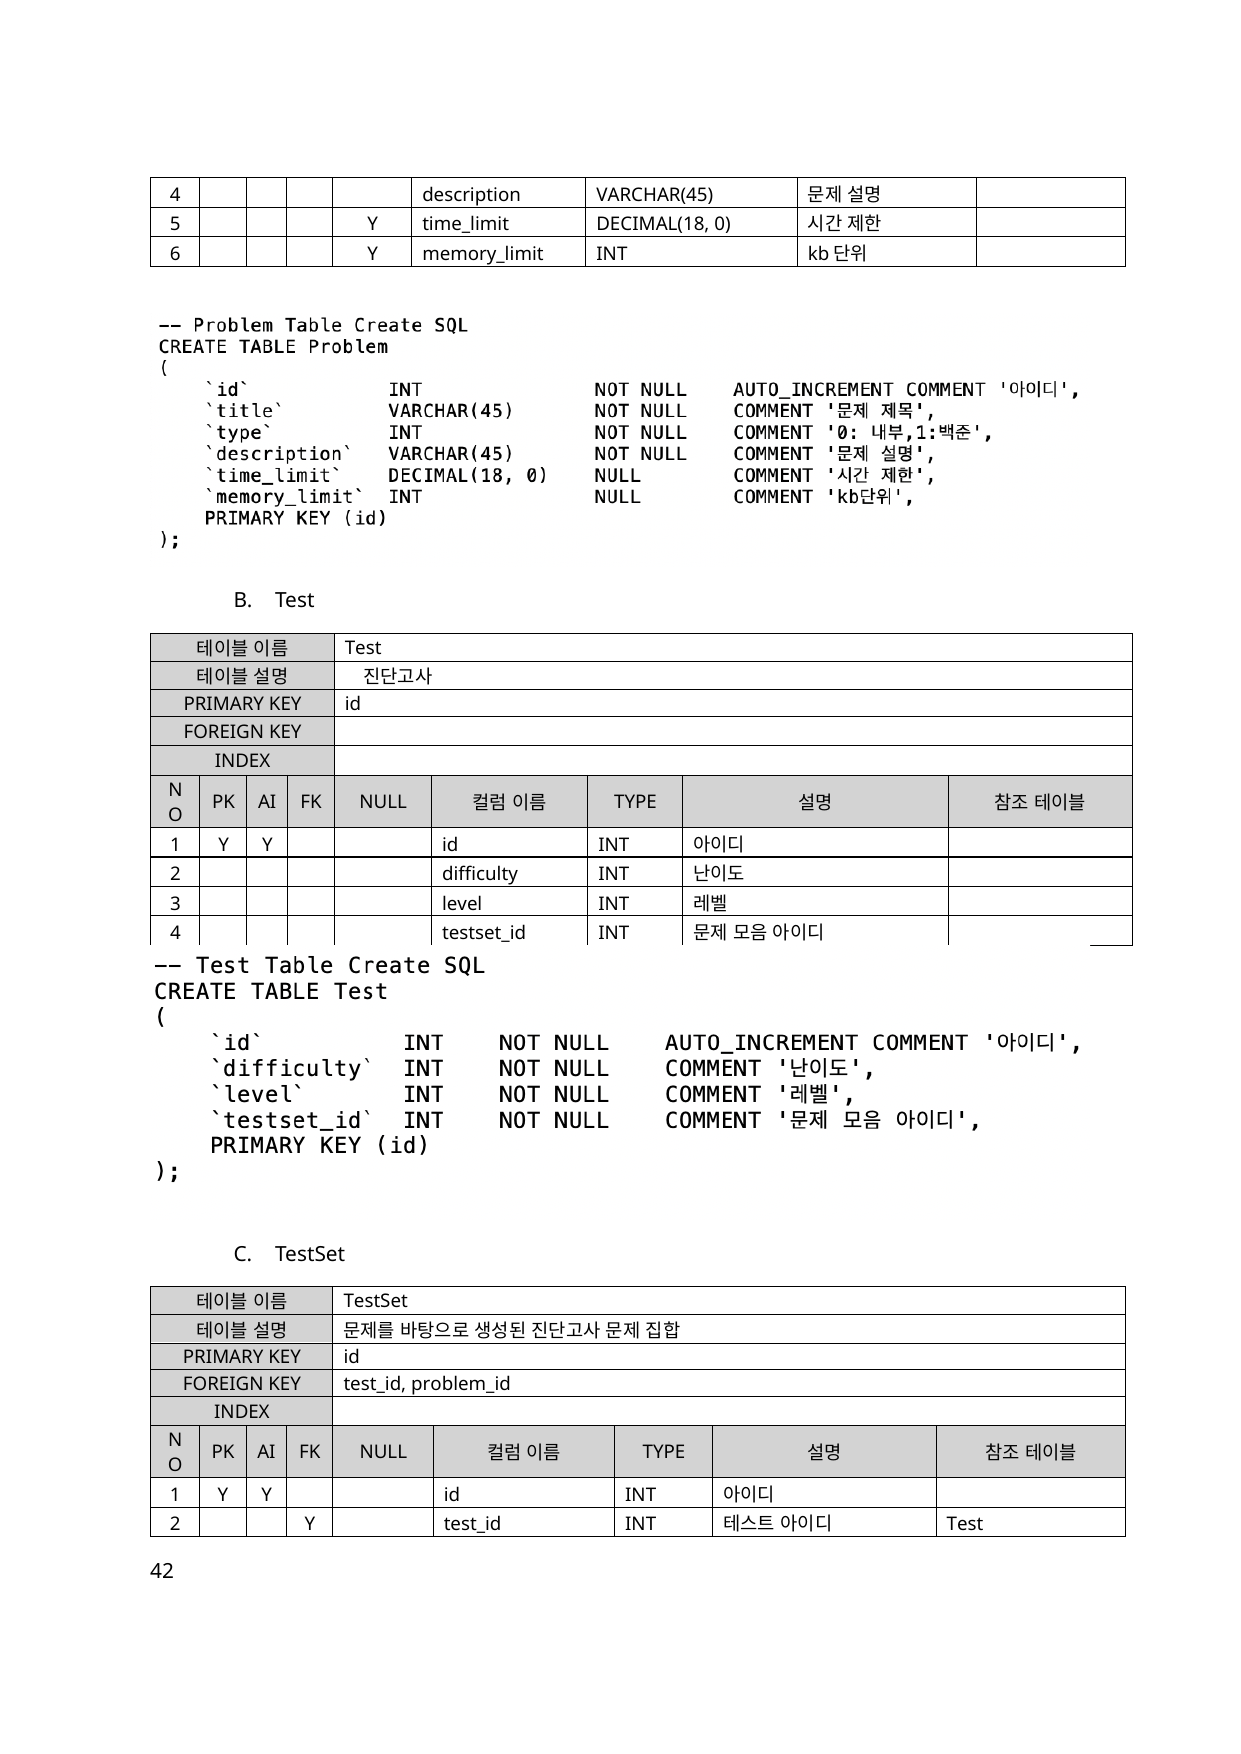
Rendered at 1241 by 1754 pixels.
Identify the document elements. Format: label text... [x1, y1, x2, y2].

table_cell [333, 1478, 433, 1507]
table_cell [200, 916, 246, 945]
table_cell [200, 887, 246, 915]
table_cell id [434, 1478, 614, 1507]
table_cell id [335, 690, 1132, 716]
table_cell Y [247, 1478, 286, 1507]
table_cell FK [288, 776, 334, 827]
table_cell FOREIGN KEY [151, 717, 334, 745]
table_cell [288, 887, 334, 915]
table_cell [287, 237, 332, 266]
table_cell [949, 828, 1132, 856]
table_cell [200, 858, 246, 886]
table_cell [247, 237, 286, 266]
table_cell NULL [333, 1426, 433, 1477]
table_cell 5 [151, 208, 199, 236]
table_cell [949, 858, 1132, 886]
table_cell 4 [151, 916, 199, 945]
table_cell [335, 916, 431, 945]
table_cell [335, 828, 431, 856]
table_cell AI [247, 776, 287, 827]
table_cell id [432, 828, 587, 856]
table_cell [287, 1478, 332, 1507]
table_cell [335, 746, 1132, 775]
table_cell AI [247, 1426, 286, 1477]
table_cell 아이디 [713, 1478, 936, 1507]
table_cell TYPE [588, 776, 682, 827]
table_cell [287, 208, 332, 236]
table_cell 설명 [683, 776, 948, 827]
table_cell 2 [151, 1508, 199, 1536]
table_cell 진단고사 [335, 662, 1132, 689]
table_cell VARCHAR(45) [586, 178, 797, 207]
table_cell level [432, 887, 587, 915]
table_cell 4 [151, 178, 199, 207]
table_cell [247, 208, 286, 236]
table_cell kb단위 [798, 237, 976, 266]
table_cell [335, 717, 1132, 745]
table_cell INT [588, 887, 682, 915]
table_cell PRIMARY KEY [151, 1344, 332, 1369]
table_cell [333, 1397, 1125, 1425]
table_cell Y [287, 1508, 332, 1536]
table_cell description [412, 178, 585, 207]
table_cell [247, 916, 287, 945]
table_cell 아이디 [683, 828, 948, 856]
picture [150, 945, 1091, 1220]
table_cell 테이블 설명 [151, 1315, 332, 1342]
table_header TestSet [333, 1287, 1125, 1314]
table_cell Test [937, 1508, 1125, 1536]
table_cell [977, 208, 1125, 236]
table_cell INDEX [151, 1397, 332, 1425]
table_cell 참조 테이블 [937, 1426, 1125, 1477]
list TestSet [233, 1239, 1090, 1267]
table_cell 난이도 [683, 858, 948, 886]
table_cell FOREIGN KEY [151, 1370, 332, 1396]
table_cell [937, 1478, 1125, 1507]
table_cell test_id, problem_id [333, 1370, 1125, 1396]
table_cell Y [333, 237, 411, 266]
table_cell [200, 237, 246, 266]
table_cell 문제 설명 [798, 178, 976, 207]
table_cell [247, 178, 286, 207]
table_cell [977, 237, 1125, 266]
table_cell 6 [151, 237, 199, 266]
table_cell [247, 1508, 286, 1536]
table_cell INT [588, 858, 682, 886]
table_cell PRIMARY KEY [151, 690, 334, 716]
table_cell [333, 1508, 433, 1536]
table_cell 2 [151, 858, 199, 886]
table_cell 컬럼 이름 [432, 776, 587, 827]
table_cell Y [247, 828, 287, 856]
table_cell Y [333, 208, 411, 236]
table_cell 1 [151, 1478, 199, 1507]
table_cell NO [151, 776, 199, 827]
table_cell testset_id [432, 916, 587, 945]
table_cell 컬럼 이름 [434, 1426, 614, 1477]
table_cell time_limit [412, 208, 585, 236]
table_cell NULL [335, 776, 431, 827]
table_cell INT [615, 1478, 712, 1507]
table_cell [288, 828, 334, 856]
table_cell PK [200, 776, 246, 827]
table_cell [288, 916, 334, 945]
table_cell Y [200, 828, 246, 856]
table_cell PK [200, 1426, 246, 1477]
table_cell [335, 858, 431, 886]
table_cell INT [588, 828, 682, 856]
table_cell [247, 887, 287, 915]
table_cell Y [200, 1478, 246, 1507]
table_cell 문제를 바탕으로 생성된 진단고사 문제 집합 [333, 1315, 1125, 1342]
table_cell [200, 1508, 246, 1536]
table_cell 3 [151, 887, 199, 915]
table_cell [949, 916, 1132, 945]
table_cell [287, 178, 332, 207]
table_cell INT [615, 1508, 712, 1536]
table_cell id [333, 1344, 1125, 1369]
table_cell TYPE [615, 1426, 712, 1477]
table_cell memory_limit [412, 237, 585, 266]
table_cell INT [586, 237, 797, 266]
table_cell 1 [151, 828, 199, 856]
table_header 테이블 이름 [151, 634, 334, 661]
table_cell [200, 178, 246, 207]
table_cell [200, 208, 246, 236]
table_cell difficulty [432, 858, 587, 886]
table_cell NO [151, 1426, 199, 1477]
table_cell 테스트 아이디 [713, 1508, 936, 1536]
table_cell [335, 887, 431, 915]
table_cell INDEX [151, 746, 334, 775]
table_header Test [335, 634, 1132, 661]
table_cell FK [287, 1426, 332, 1477]
table_cell INT [588, 916, 682, 945]
table_cell [288, 858, 334, 886]
table_cell [333, 178, 411, 207]
table_cell [949, 887, 1132, 915]
table_cell 설명 [713, 1426, 936, 1477]
table_cell [247, 858, 287, 886]
table_cell 레벨 [683, 887, 948, 915]
table_cell 테이블 설명 [151, 662, 334, 689]
table_cell [977, 178, 1125, 207]
table_cell 시간 제한 [798, 208, 976, 236]
table_cell test_id [434, 1508, 614, 1536]
picture [150, 313, 1091, 567]
table_cell DECIMAL(18, 0) [586, 208, 797, 236]
table_header 테이블 이름 [151, 1287, 332, 1314]
table_cell 참조 테이블 [949, 776, 1132, 827]
list Test [233, 586, 1090, 614]
table_cell 문제 모음 아이디 [683, 916, 948, 945]
